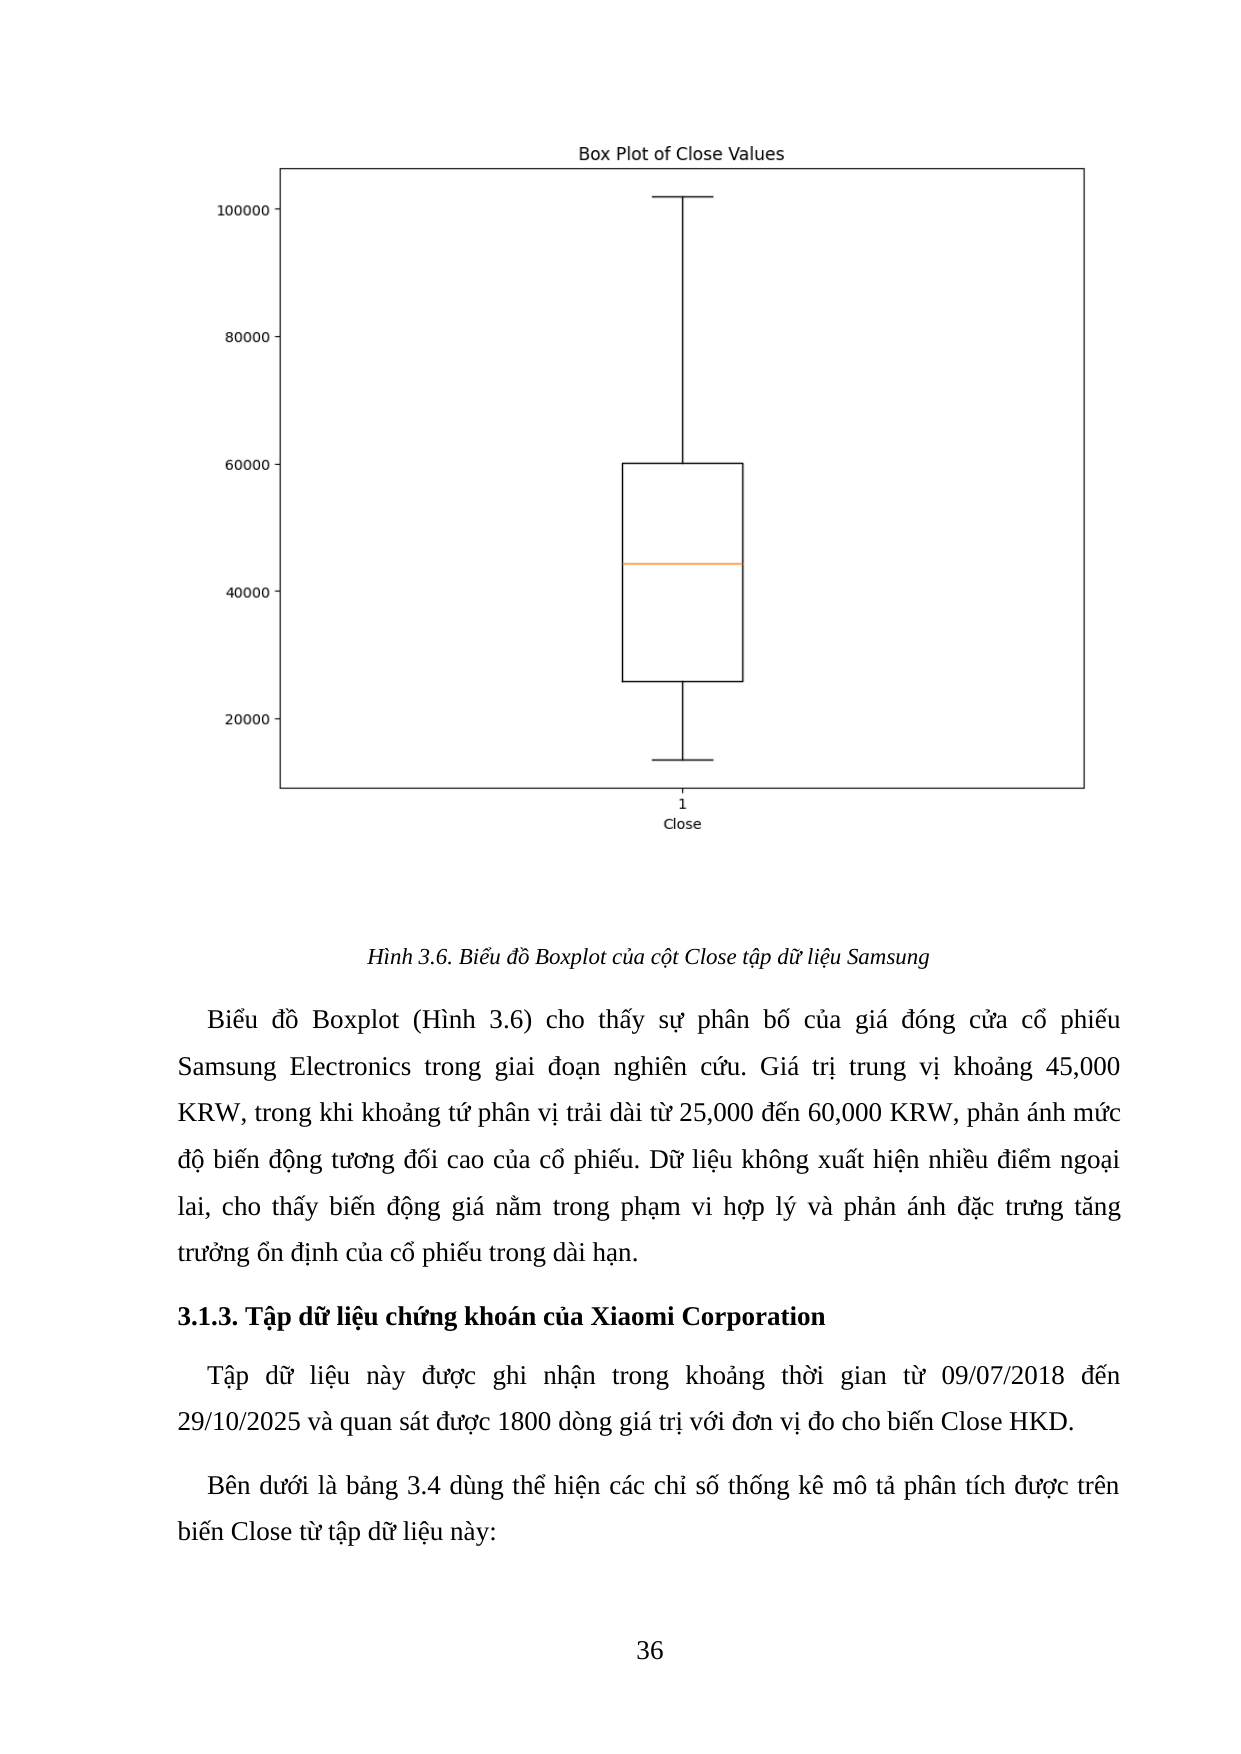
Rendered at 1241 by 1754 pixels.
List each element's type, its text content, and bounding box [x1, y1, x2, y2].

text Biểu đồ Boxplot (Hình 3.6) cho thấy sự phân bố của giá đóng cửa cổ phiếu Samsung Electronics trong giai đoạn nghiên cứu. Giá trị trung vị khoảng 45,000 KRW, trong khi khoảng tứ phân vị trải dài từ 25,000 đến 60,000 KRW, phản ánh mức độ biến động tương đối cao của cổ phiếu. Dữ liệu không xuất hiện nhiều điểm ngoại lai, cho thấy biến động giá nằm trong phạm vi hợp lý và phản ánh đặc trưng tăng trưởng ổn định của cổ phiếu trong dài hạn. [177, 1003, 1122, 1267]
picture [205, 136, 1094, 841]
text Bên dưới là bảng 3.4 dùng thể hiện các chỉ số thống kê mô tả phân tích được trên biến Close từ tập dữ liệu này: [177, 1469, 1122, 1547]
subtitle Hình 3.6. Biểu đồ Boxplot của cột Close tập dữ liệu Samsung [177, 943, 1122, 969]
subtitle 3.1.3. Tập dữ liệu chứng khoán của Xiaomi Corporation [177, 1300, 1122, 1331]
text Tập dữ liệu này được ghi nhận trong khoảng thời gian từ 09/07/2018 đến 29/10/2025 và quan sát được 1800 dòng giá trị với đơn vị đo cho biến Close HKD. [177, 1359, 1122, 1437]
